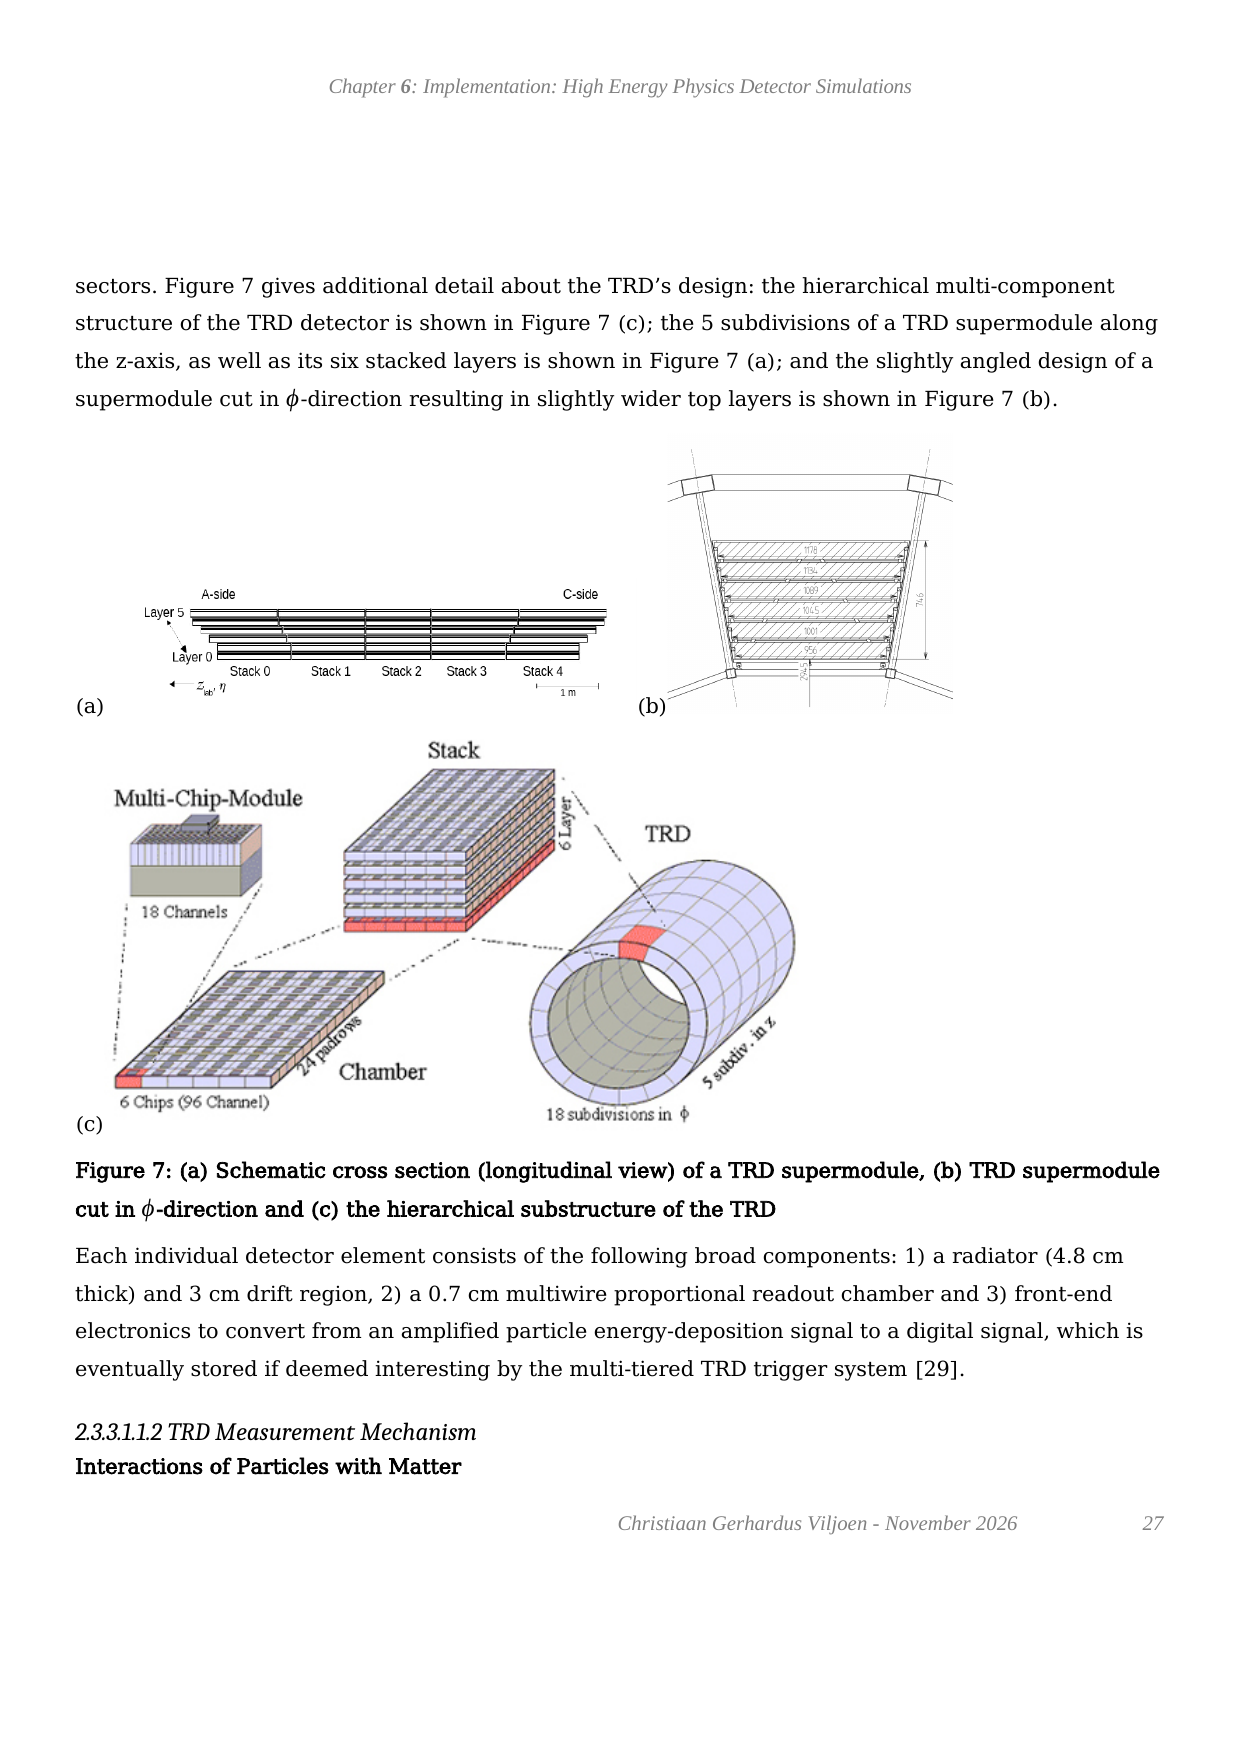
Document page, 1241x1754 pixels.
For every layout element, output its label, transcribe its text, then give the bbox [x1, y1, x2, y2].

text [75, 272, 1165, 412]
text Each individual detector element consists of the following broad components: 1) a radiator (4.8 cm thick) and 3 cm drift region, 2) a 0.7 cm multiwire proportional readout chamber and 3) front-end electronics to convert from an amplified particle energy-deposition signal to a digital signal, which is eventually stored if deemed interesting by the multi-tiered TRD trigger system . [75, 1243, 1165, 1381]
picture [105, 578, 637, 714]
subtitle TRD Measurement Mechanism [75, 1418, 1165, 1447]
text Figure 7: (a) Schematic cross section (longitudinal view) of a TRD supermodule, (b) TRD supermodule cut in -direction and (c) the hierarchical substructure of the TRD [75, 1157, 1165, 1222]
text Interactions of Particles with Matter [75, 1453, 1165, 1478]
picture [104, 739, 804, 1132]
picture [667, 433, 953, 714]
